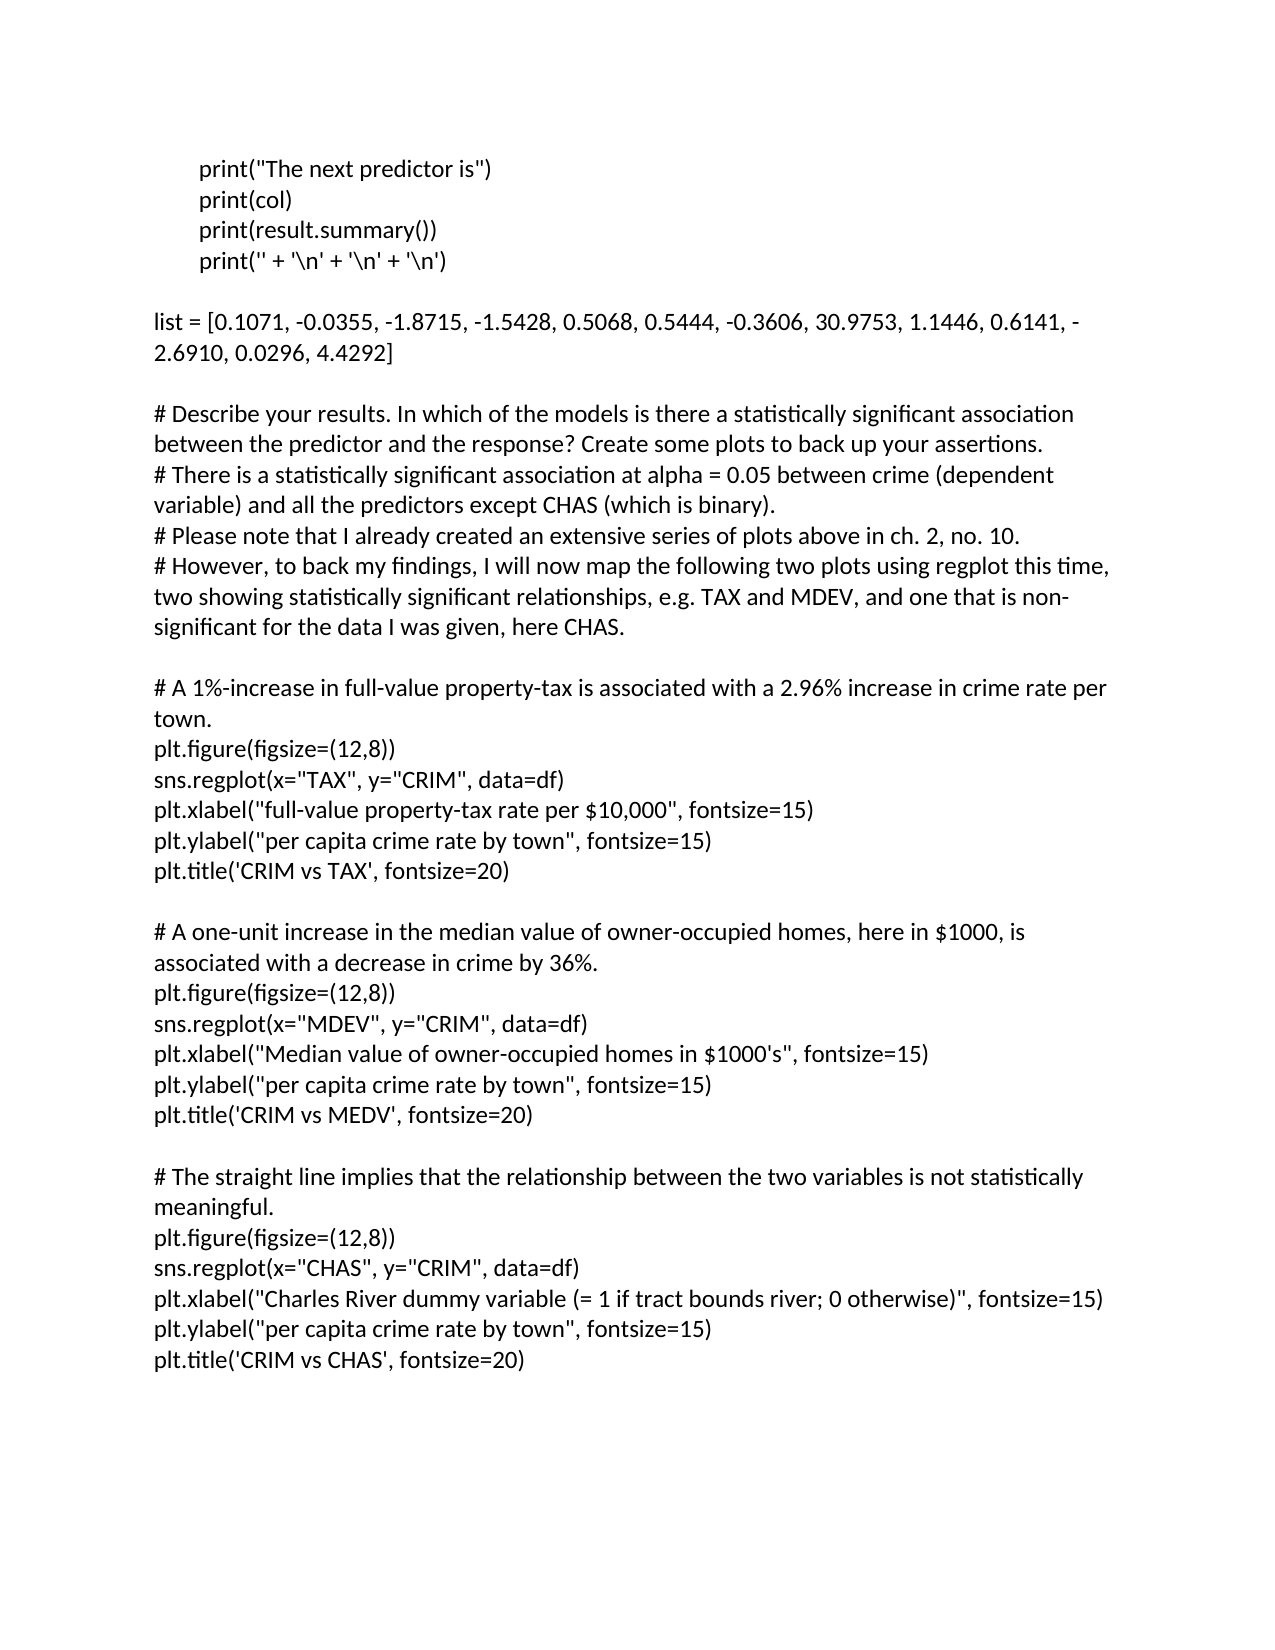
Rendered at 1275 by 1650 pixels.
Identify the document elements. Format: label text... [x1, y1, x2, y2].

text print('' + '\n' + '\n' + '\n') [153, 245, 1121, 276]
text list = [0.1071, -0.0355, -1.8715, -1.5428, 0.5068, 0.5444, -0.3606, 30.9753, 1.1446, 0.6141, -2.6910, 0.0296, 4.4292] [153, 306, 1121, 367]
text # However, to back my findings, I will now map the following two plots using regplot this time, two showing statistically significant relationships, e.g. TAX and MDEV, and one that is non-significant for the data I was given, here CHAS. [153, 550, 1121, 642]
text plt.xlabel("full-value property-tax rate per $10,000", fontsize=15) [153, 794, 1121, 825]
text plt.title('CRIM vs CHAS', fontsize=20) [153, 1344, 1121, 1374]
text plt.ylabel("per capita crime rate by town", fontsize=15) [153, 1313, 1121, 1344]
text # A one-unit increase in the median value of owner-occupied homes, here in $1000, is associated with a decrease in crime by 36%. [153, 917, 1121, 978]
text plt.figure(figsize=(12,8)) [153, 978, 1121, 1008]
text print(result.summary()) [153, 214, 1121, 245]
text plt.ylabel("per capita crime rate by town", fontsize=15) [153, 1069, 1121, 1100]
text plt.title('CRIM vs MEDV', fontsize=20) [153, 1100, 1121, 1130]
text plt.figure(figsize=(12,8)) [153, 733, 1121, 764]
text # Describe your results. In which of the models is there a statistically significant association between the predictor and the response? Create some plots to back up your assertions. [153, 398, 1121, 459]
text plt.figure(figsize=(12,8)) [153, 1222, 1121, 1252]
text sns.regplot(x="MDEV", y="CRIM", data=df) [153, 1008, 1121, 1039]
text # Please note that I already created an extensive series of plots above in ch. 2, no. 10. [153, 520, 1121, 550]
text plt.title('CRIM vs TAX', fontsize=20) [153, 856, 1121, 886]
text sns.regplot(x="TAX", y="CRIM", data=df) [153, 764, 1121, 794]
text # The straight line implies that the relationship between the two variables is not statistically meaningful. [153, 1161, 1121, 1222]
text plt.xlabel("Median value of owner-occupied homes in $1000's", fontsize=15) [153, 1039, 1121, 1069]
text # There is a statistically significant association at alpha = 0.05 between crime (dependent variable) and all the predictors except CHAS (which is binary). [153, 459, 1121, 520]
text print("The next predictor is") [153, 153, 1121, 184]
text # A 1%-increase in full-value property-tax is associated with a 2.96% increase in crime rate per town. [153, 672, 1121, 733]
text sns.regplot(x="CHAS", y="CRIM", data=df) [153, 1252, 1121, 1283]
text print(col) [153, 184, 1121, 214]
text plt.ylabel("per capita crime rate by town", fontsize=15) [153, 825, 1121, 856]
text plt.xlabel("Charles River dummy variable (= 1 if tract bounds river; 0 otherwise)", fontsize=15) [153, 1283, 1121, 1313]
